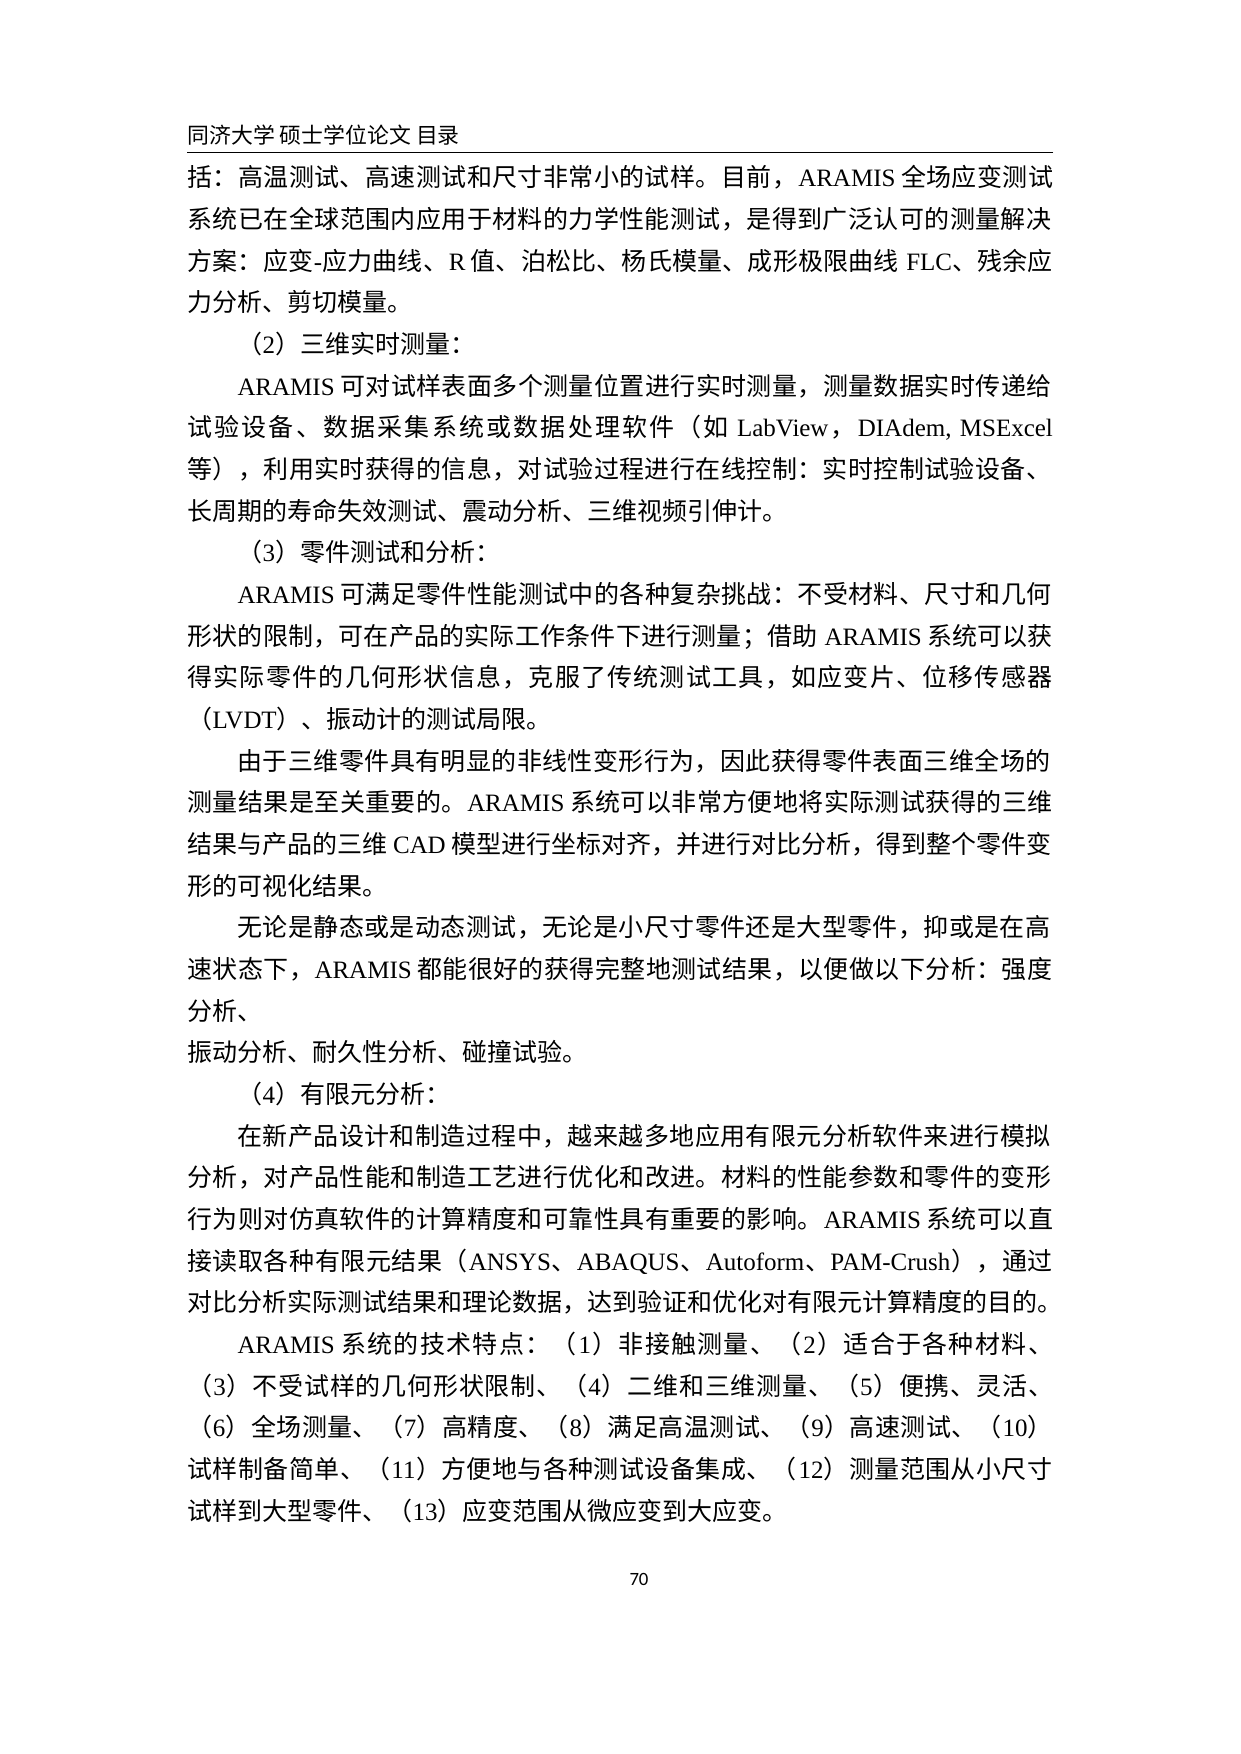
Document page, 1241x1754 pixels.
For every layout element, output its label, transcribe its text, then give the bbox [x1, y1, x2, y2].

text 由于三维零件具有明显的非线性变形行为，因此获得零件表面三维全场的测量结果是至关重要的。ARAMIS系统可以非常方便地将实际测试获得的三维结果与产品的三维CAD模型进行坐标对齐，并进行对比分析，得到整个零件变形的可视化结果。 [187, 737, 1053, 903]
text ARAMIS可满足零件性能测试中的各种复杂挑战：不受材料、尺寸和几何形状的限制，可在产品的实际工作条件下进行测量；借助ARAMIS系统可以获得实际零件的几何形状信息，克服了传统测试工具，如应变片、位移传感器（LVDT）、振动计的测试局限。 [187, 570, 1053, 737]
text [187, 153, 1053, 320]
text ARAMIS系统的技术特点：（1）非接触测量、（2）适合于各种材料、（3）不受试样的几何形状限制、（4）二维和三维测量、（5）便携、灵活、（6）全场测量、（7）高精度、（8）满足高温测试、（9）高速测试、（10）试样制备简单、（11）方便地与各种测试设备集成、（12）测量范围从小尺寸试样到大型零件、（13）应变范围从微应变到大应变。 [187, 1320, 1053, 1528]
text ARAMIS可对试样表面多个测量位置进行实时测量，测量数据实时传递给试验设备、数据采集系统或数据处理软件（如LabView，DIAdem, MSExcel等），利用实时获得的信息，对试验过程进行在线控制：实时控制试验设备、长周期的寿命失效测试、震动分析、三维视频引伸计。 [187, 362, 1053, 528]
text 无论是静态或是动态测试，无论是小尺寸零件还是大型零件，抑或是在高速状态下，ARAMIS都能很好的获得完整地测试结果，以便做以下分析：强度分析、 [187, 903, 1053, 1028]
text 在新产品设计和制造过程中，越来越多地应用有限元分析软件来进行模拟分析，对产品性能和制造工艺进行优化和改进。材料的性能参数和零件的变形行为则对仿真软件的计算精度和可靠性具有重要的影响。ARAMIS系统可以直接读取各种有限元结果（ANSYS、ABAQUS、Autoform、PAM-Crush），通过对比分析实际测试结果和理论数据，达到验证和优化对有限元计算精度的目的。 [187, 1112, 1053, 1320]
text （2）三维实时测量： [187, 320, 1053, 362]
text （4）有限元分析： [187, 1070, 1053, 1112]
text （3）零件测试和分析： [187, 528, 1053, 570]
text 振动分析、耐久性分析、碰撞试验。 [187, 1028, 1053, 1070]
